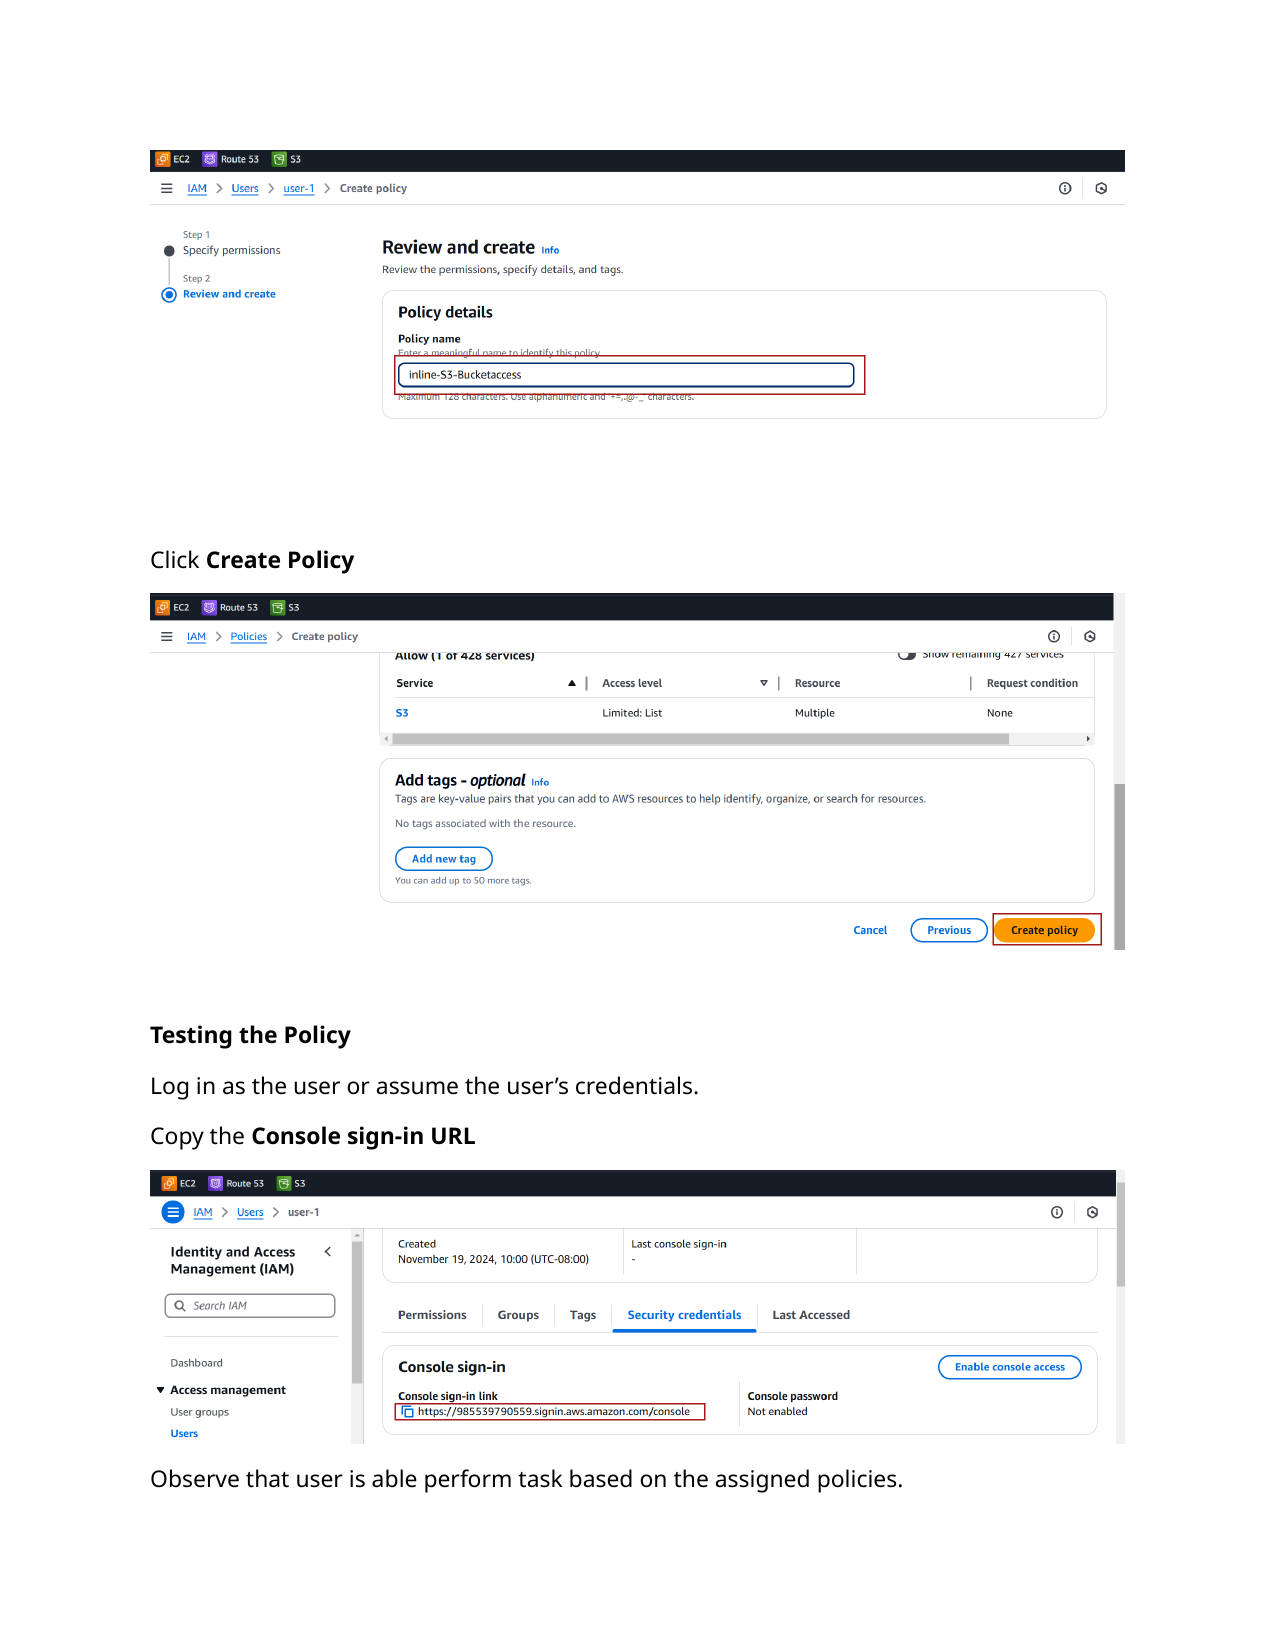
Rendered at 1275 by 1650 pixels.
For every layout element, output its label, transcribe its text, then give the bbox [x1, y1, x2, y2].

text Log in as the user or assume the user’s credentials. [150, 1070, 1125, 1101]
picture [150, 1170, 1125, 1444]
picture [150, 150, 1125, 424]
picture [150, 593, 1125, 950]
text Copy the Console sign-in URL [150, 1120, 1125, 1151]
text Observe that user is able perform task based on the assigned policies. [150, 1463, 1125, 1494]
text Testing the Policy [150, 1019, 1125, 1051]
text Click Create Policy [150, 543, 1125, 575]
